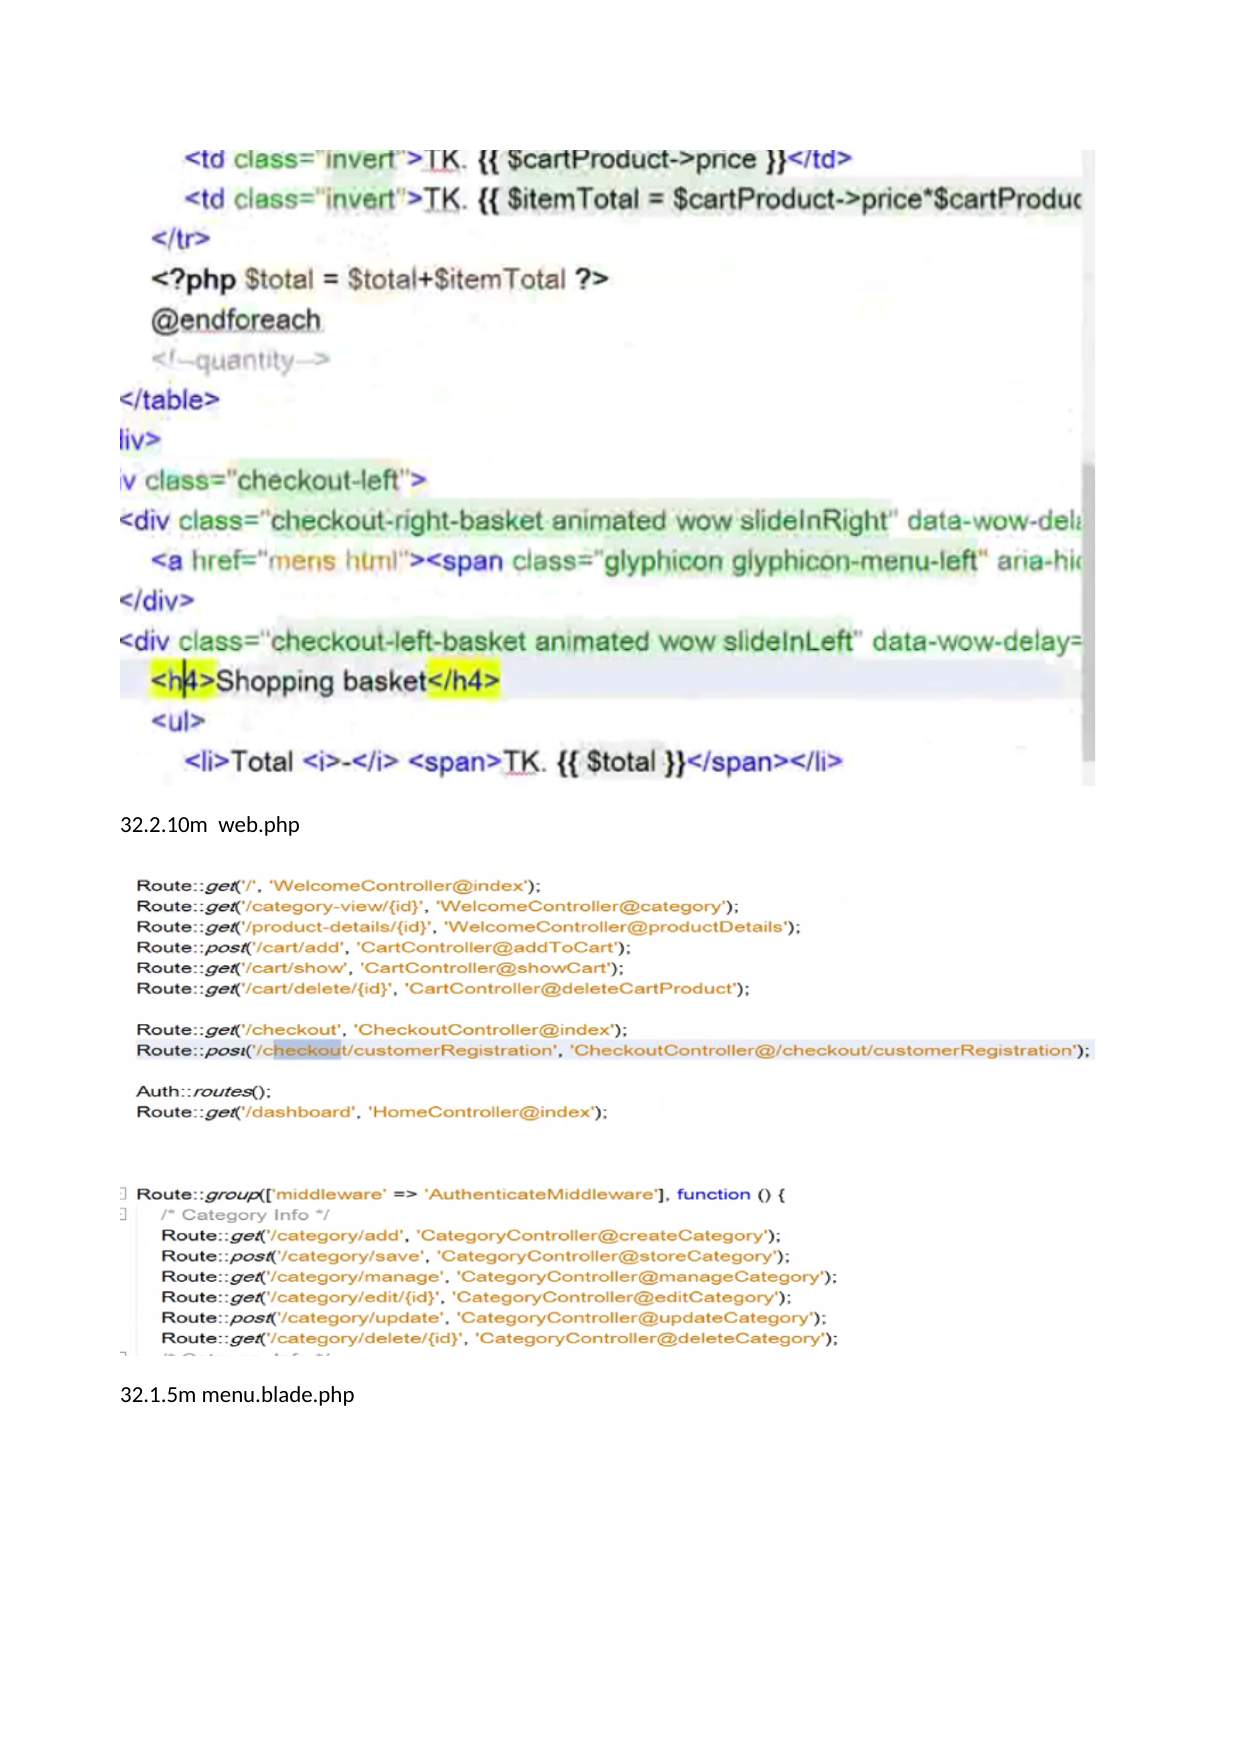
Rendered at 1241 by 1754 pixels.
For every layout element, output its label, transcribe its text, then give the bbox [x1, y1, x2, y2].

text 32.2.10m web.php [120, 811, 1120, 838]
text 32.1.5m menu.blade.php [120, 1380, 1120, 1408]
picture [120, 863, 1096, 1356]
picture [120, 150, 1096, 786]
